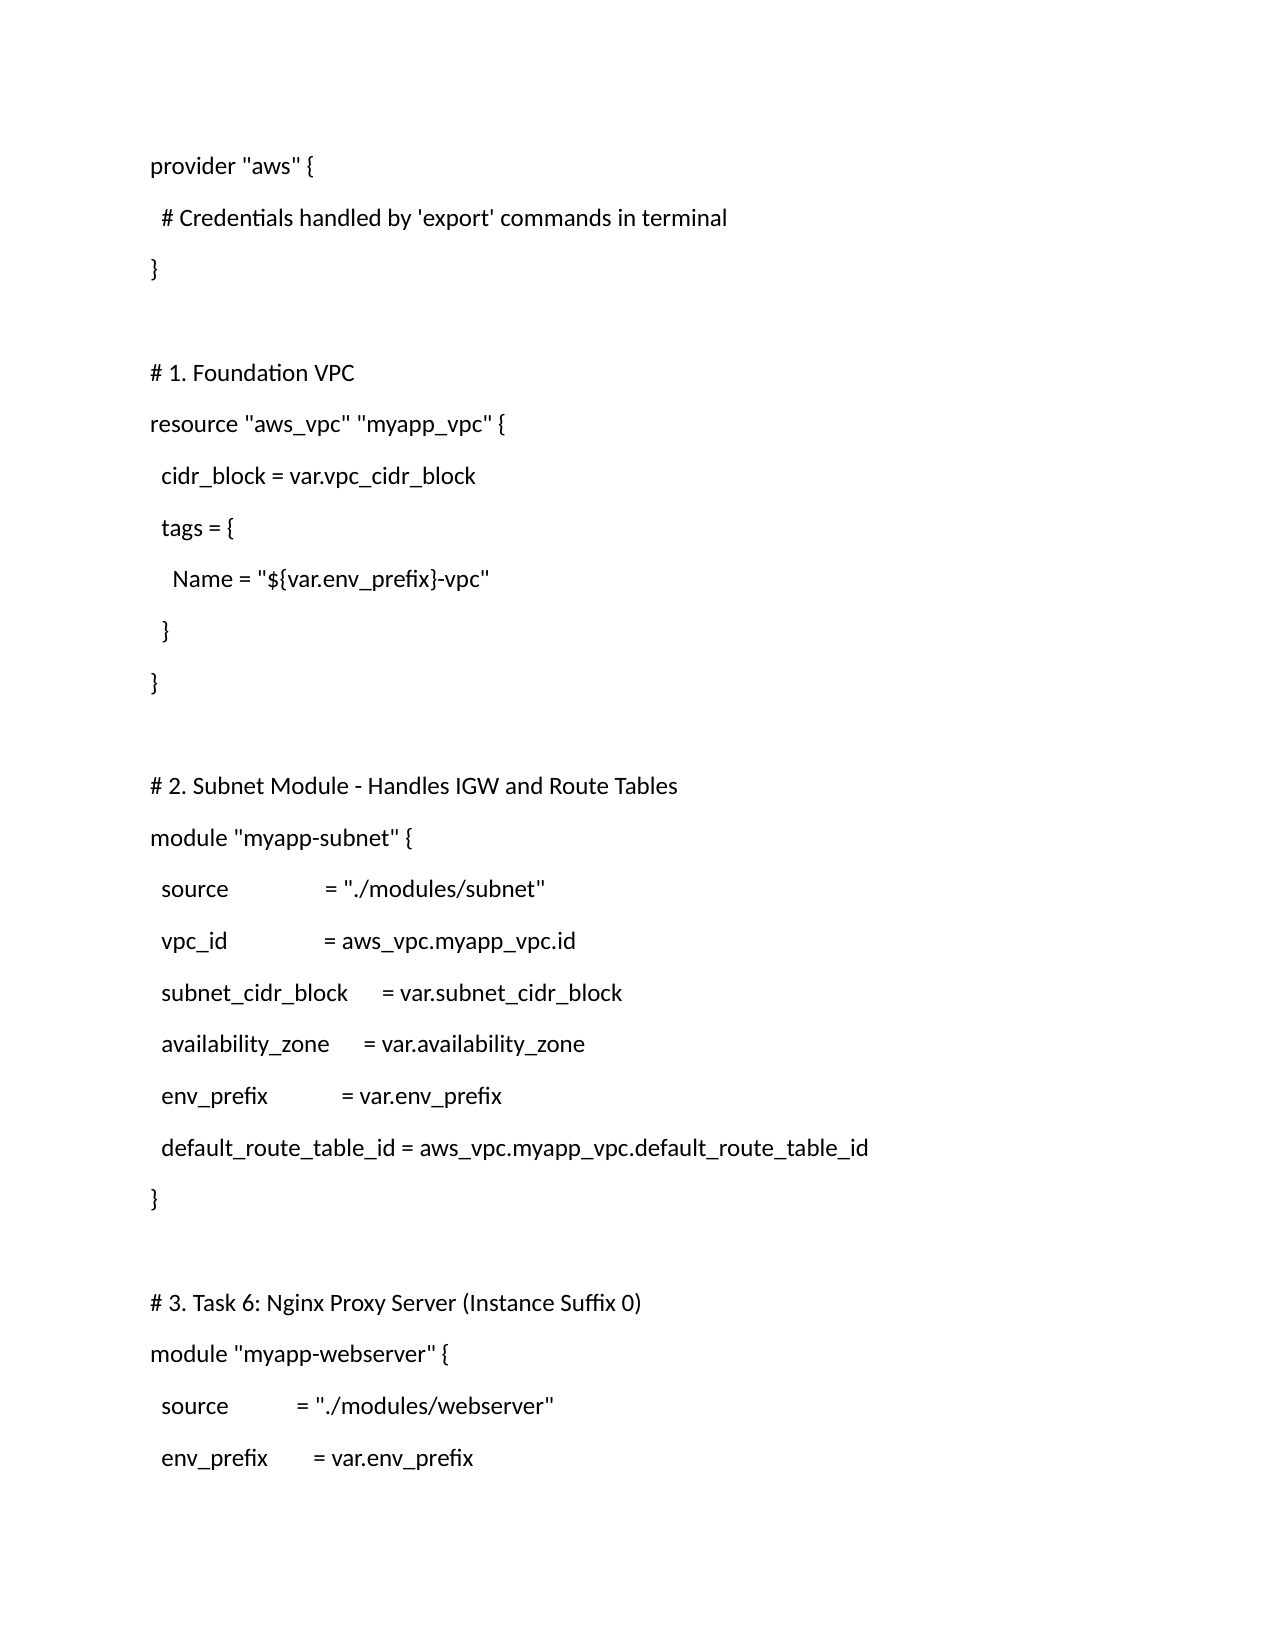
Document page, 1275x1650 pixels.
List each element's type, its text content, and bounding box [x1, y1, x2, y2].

text } [150, 1183, 1125, 1214]
text cidr_block = var.vpc_cidr_block [150, 460, 1125, 491]
text env_prefix = var.env_prefix [150, 1080, 1125, 1111]
text source = "./modules/webserver" [150, 1390, 1125, 1421]
text subnet_cidr_block = var.subnet_cidr_block [150, 977, 1125, 1007]
text Name = "${var.env_prefix}-vpc" [150, 563, 1125, 594]
text vpc_id = aws_vpc.myapp_vpc.id [150, 925, 1125, 956]
text default_route_table_id = aws_vpc.myapp_vpc.default_route_table_id [150, 1132, 1125, 1162]
text source = "./modules/subnet" [150, 873, 1125, 904]
text } [150, 253, 1125, 284]
text module "myapp-webserver" { [150, 1338, 1125, 1369]
text env_prefix = var.env_prefix [150, 1442, 1125, 1472]
text # Credentials handled by 'export' commands in terminal [150, 202, 1125, 232]
text # 3. Task 6: Nginx Proxy Server (Instance Suffix 0) [150, 1287, 1125, 1317]
text # 2. Subnet Module - Handles IGW and Route Tables [150, 770, 1125, 801]
text availability_zone = var.availability_zone [150, 1028, 1125, 1059]
text resource "aws_vpc" "myapp_vpc" { [150, 408, 1125, 439]
text provider "aws" { [150, 150, 1125, 181]
text } [150, 667, 1125, 697]
text # 1. Foundation VPC [150, 357, 1125, 387]
text } [150, 615, 1125, 646]
text module "myapp-subnet" { [150, 822, 1125, 852]
text tags = { [150, 512, 1125, 542]
